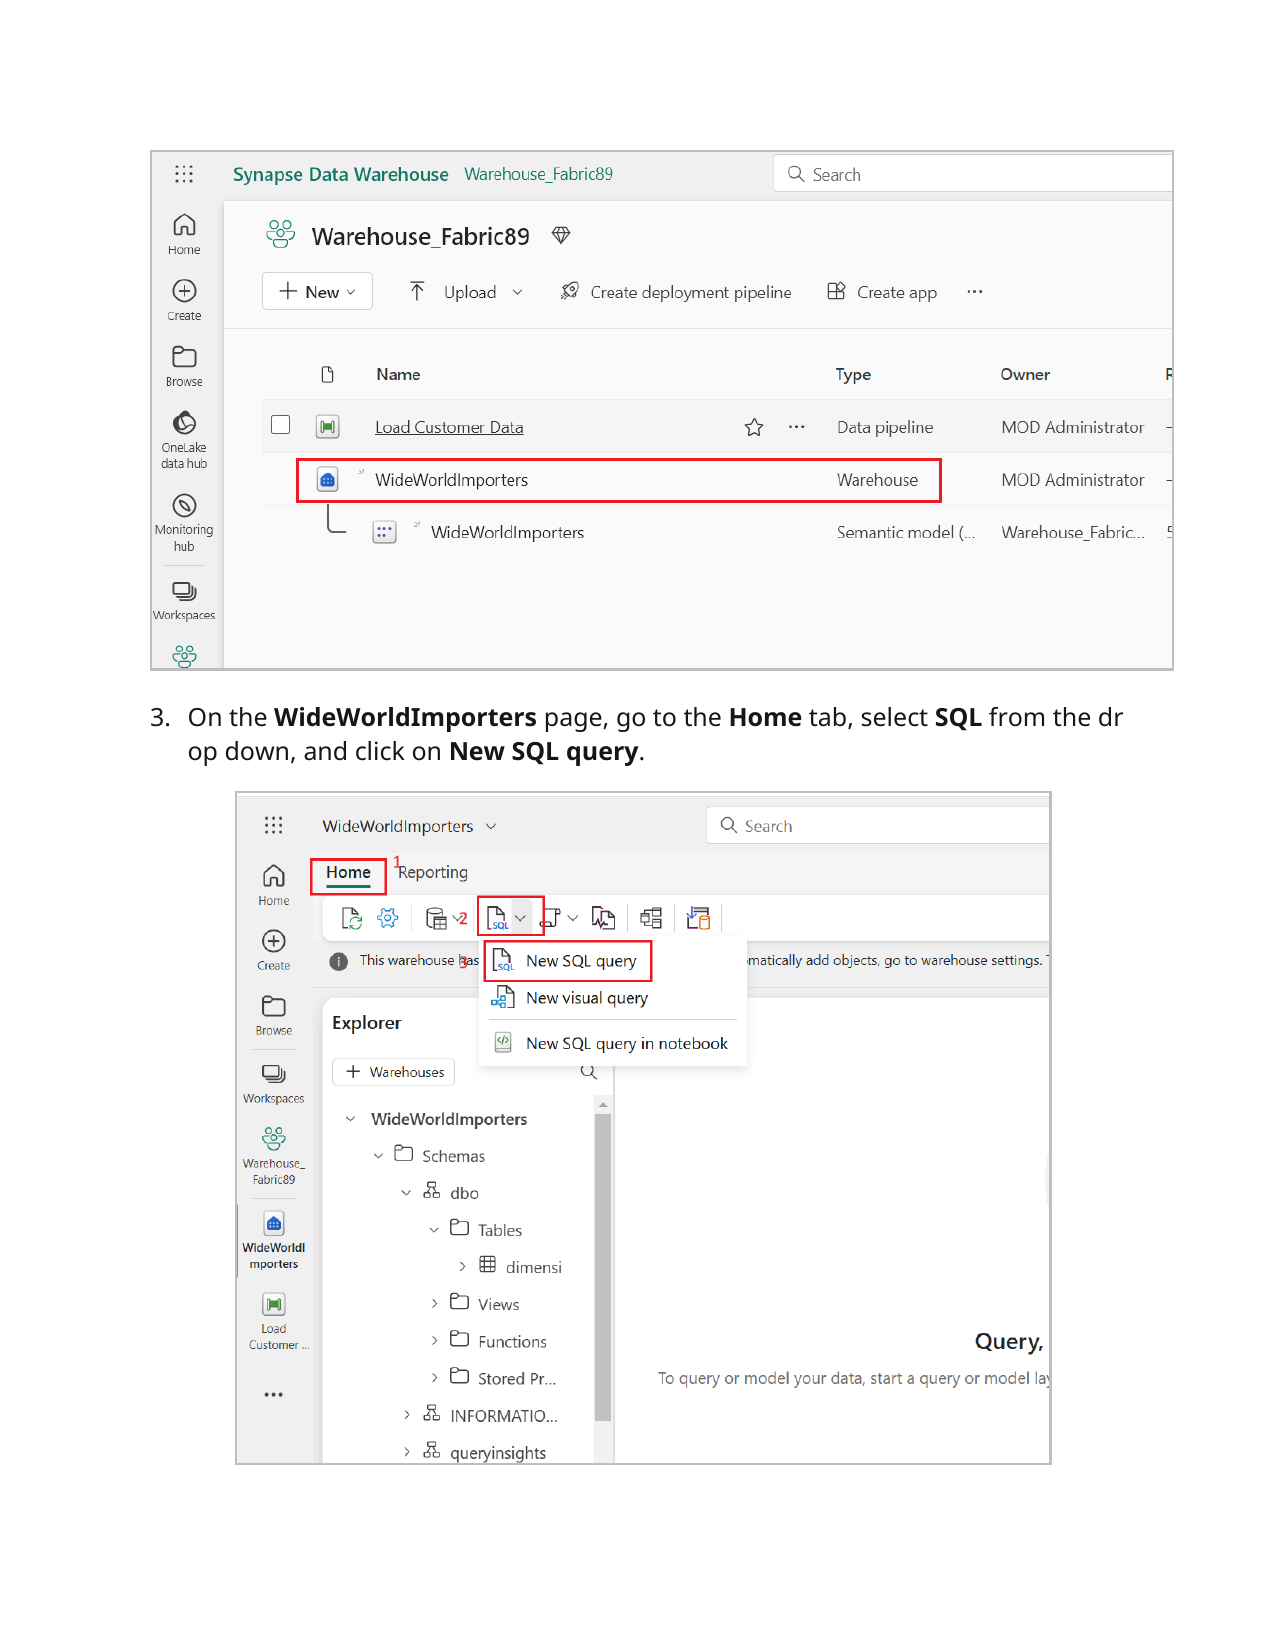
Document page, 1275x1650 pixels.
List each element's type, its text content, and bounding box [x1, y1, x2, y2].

picture [152, 152, 1172, 668]
picture [237, 793, 1049, 1463]
list On the WideWorldImporters page, go to the Home tab, select SQL from the drop down, and click on New SQL query. [150, 700, 1125, 768]
